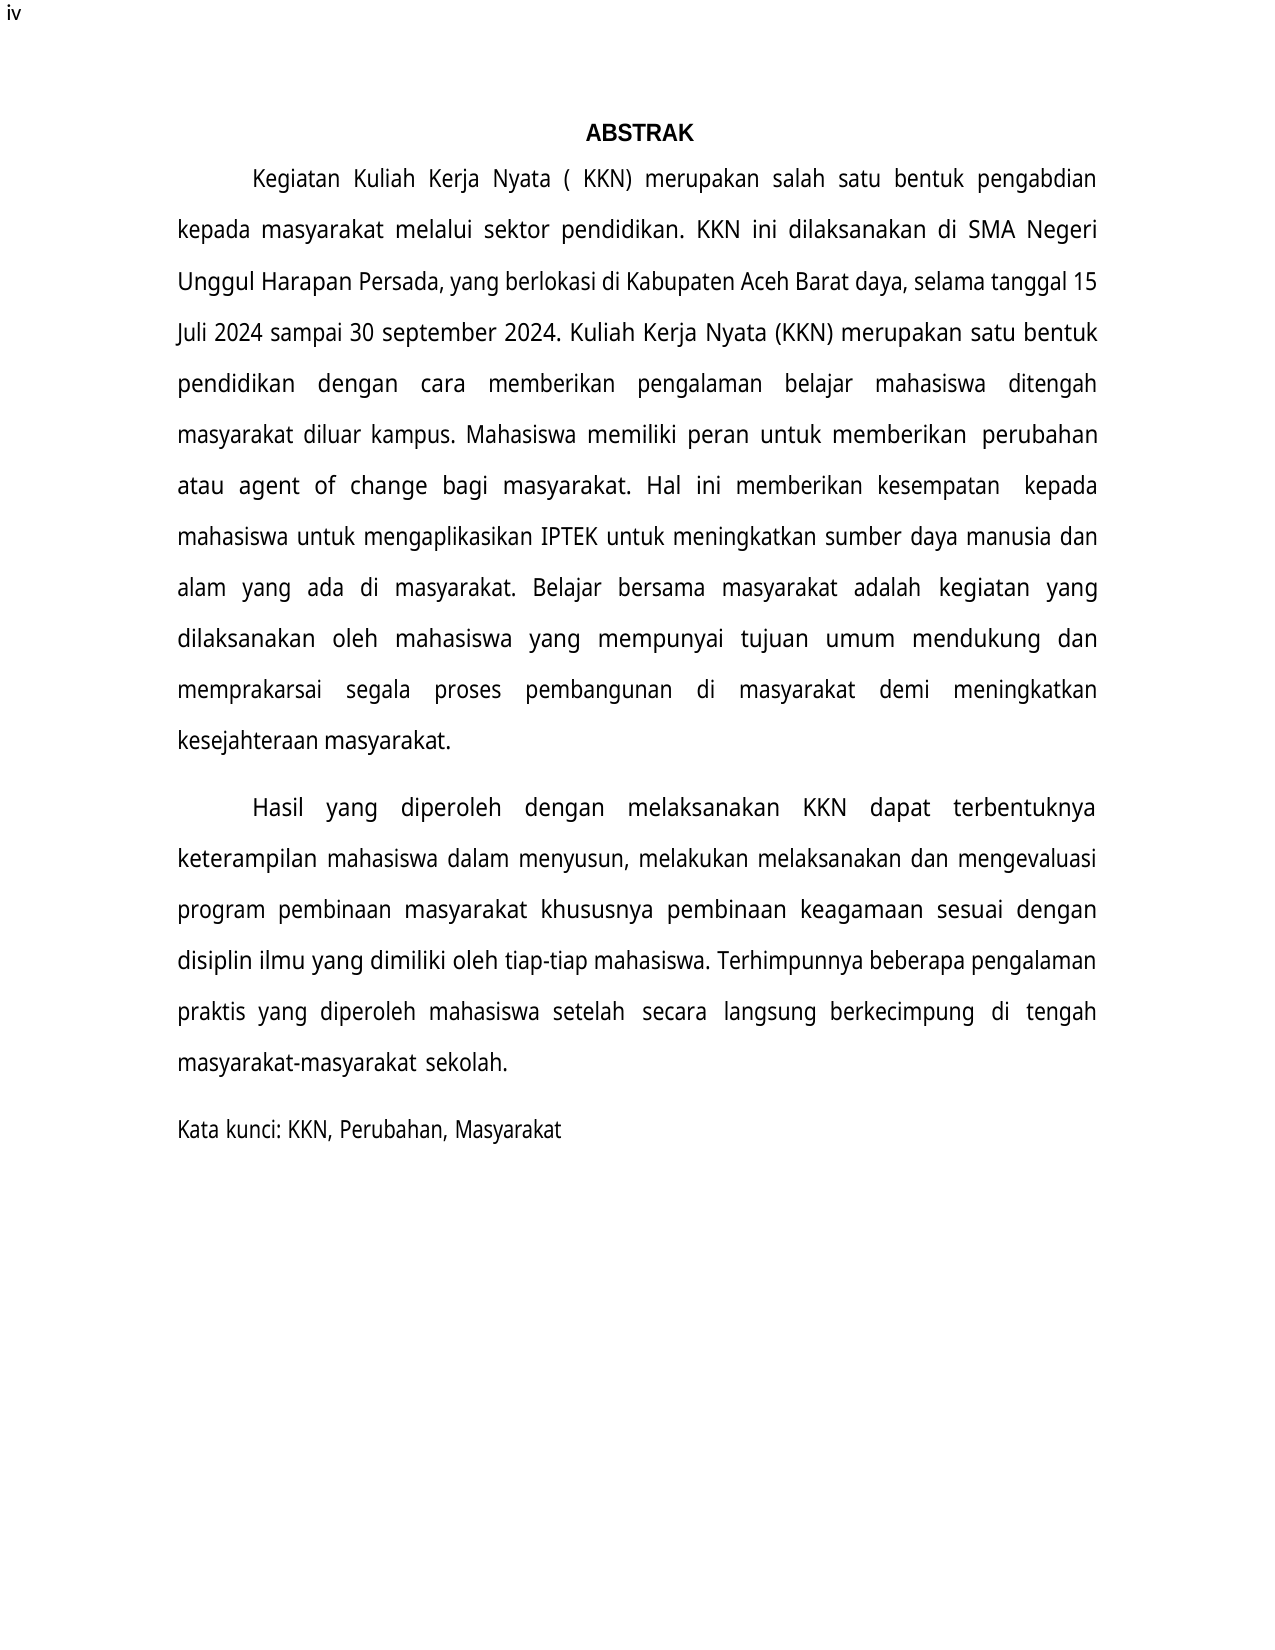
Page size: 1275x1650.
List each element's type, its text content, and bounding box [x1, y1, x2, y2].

subtitle ABSTRAK [163, 118, 1117, 147]
text Kata kunci: KKN, Perubahan, Masyarakat [177, 1112, 1117, 1146]
text Hasil yang diperoleh dengan melaksanakan KKN dapat terbentuknya keterampilan mahasiswa dalam menyusun, melakukan melaksanakan dan mengevaluasi program pembinaan masyarakat khususnya pembinaan keagamaan sesuai dengan disiplin ilmu yang dimiliki oleh tiap-tiap mahasiswa. Terhimpunnya beberapa pengalaman praktis yang diperoleh mahasiswa setelah secara langsung berkecimpung di tengah masyarakat-masyarakat sekolah. [177, 789, 1097, 1079]
text Kegiatan Kuliah Kerja Nyata ( KKN) merupakan salah satu bentuk pengabdian kepada masyarakat melalui sektor pendidikan. KKN ini dilaksanakan di SMA Negeri Unggul Harapan Persada, yang berlokasi di Kabupaten Aceh Barat daya, selama tanggal 15 Juli 2024 sampai 30 september 2024. Kuliah Kerja Nyata (KKN) merupakan satu bentuk pendidikan dengan cara memberikan pengalaman belajar mahasiswa ditengah masyarakat diluar kampus. Mahasiswa memiliki peran untuk memberikan perubahan atau agent of change bagi masyarakat. Hal ini memberikan kesempatan kepada mahasiswa untuk mengaplikasikan IPTEK untuk meningkatkan sumber daya manusia dan alam yang ada di masyarakat. Belajar bersama masyarakat adalah kegiatan yang dilaksanakan oleh mahasiswa yang mempunyai tujuan umum mendukung dan memprakarsai segala proses pembangunan di masyarakat demi meningkatkan kesejahteraan masyarakat. [177, 161, 1098, 757]
